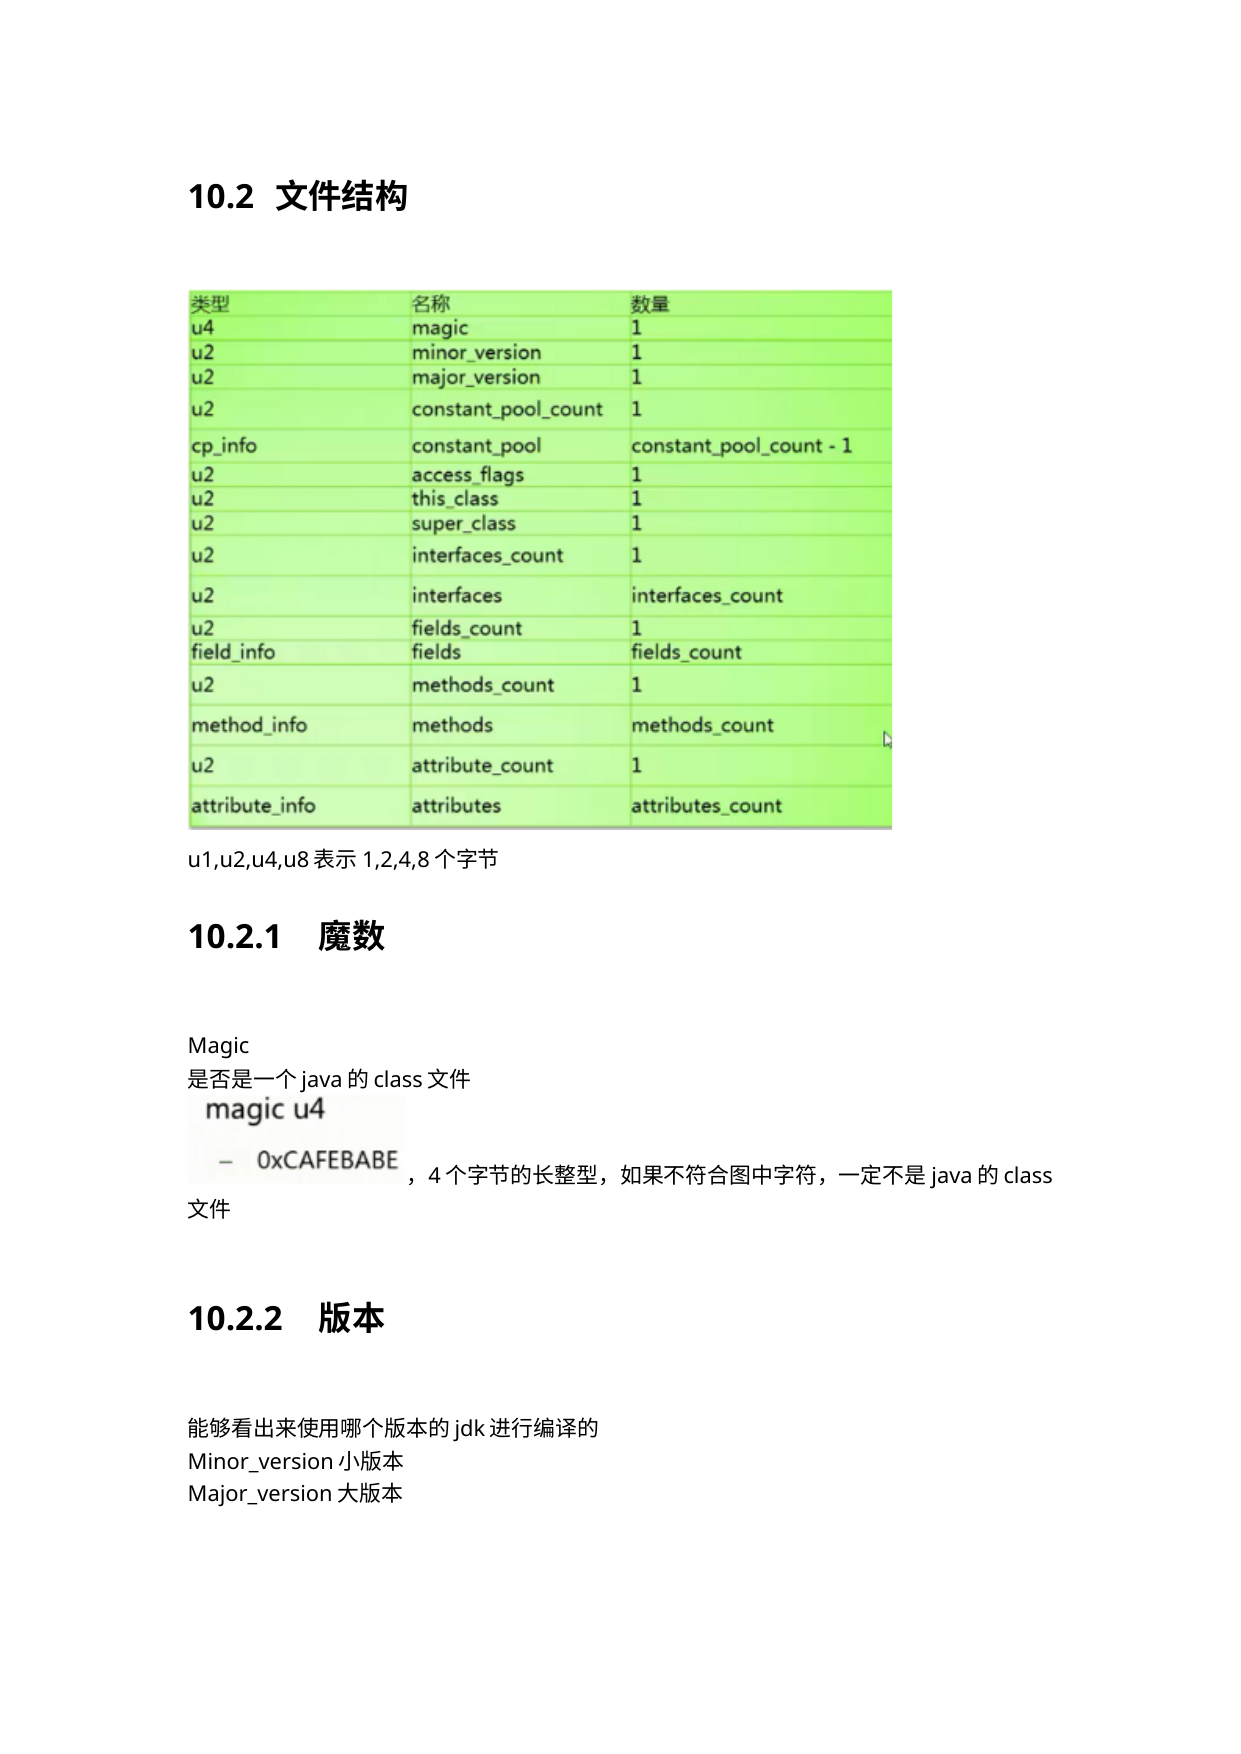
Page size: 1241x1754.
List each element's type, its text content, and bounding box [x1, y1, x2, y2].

subtitle 版本 [187, 1283, 1053, 1348]
subtitle 魔数 [187, 901, 1053, 966]
text Major_version大版本 [187, 1476, 1053, 1508]
text Magic [187, 1029, 1053, 1061]
subtitle 文件结构 [187, 162, 1053, 227]
text u1,u2,u4,u8表示1,2,4,8个字节 [187, 842, 1053, 874]
text Minor_version小版本 [187, 1443, 1053, 1476]
picture [187, 1095, 407, 1184]
text 是否是一个java的class文件 [187, 1061, 1053, 1094]
text 能够看出来使用哪个版本的jdk进行编译的 [187, 1411, 1053, 1443]
text ，4个字节的长整型，如果不符合图中字符，一定不是java的class文件 [187, 1094, 1053, 1224]
picture [187, 289, 893, 830]
